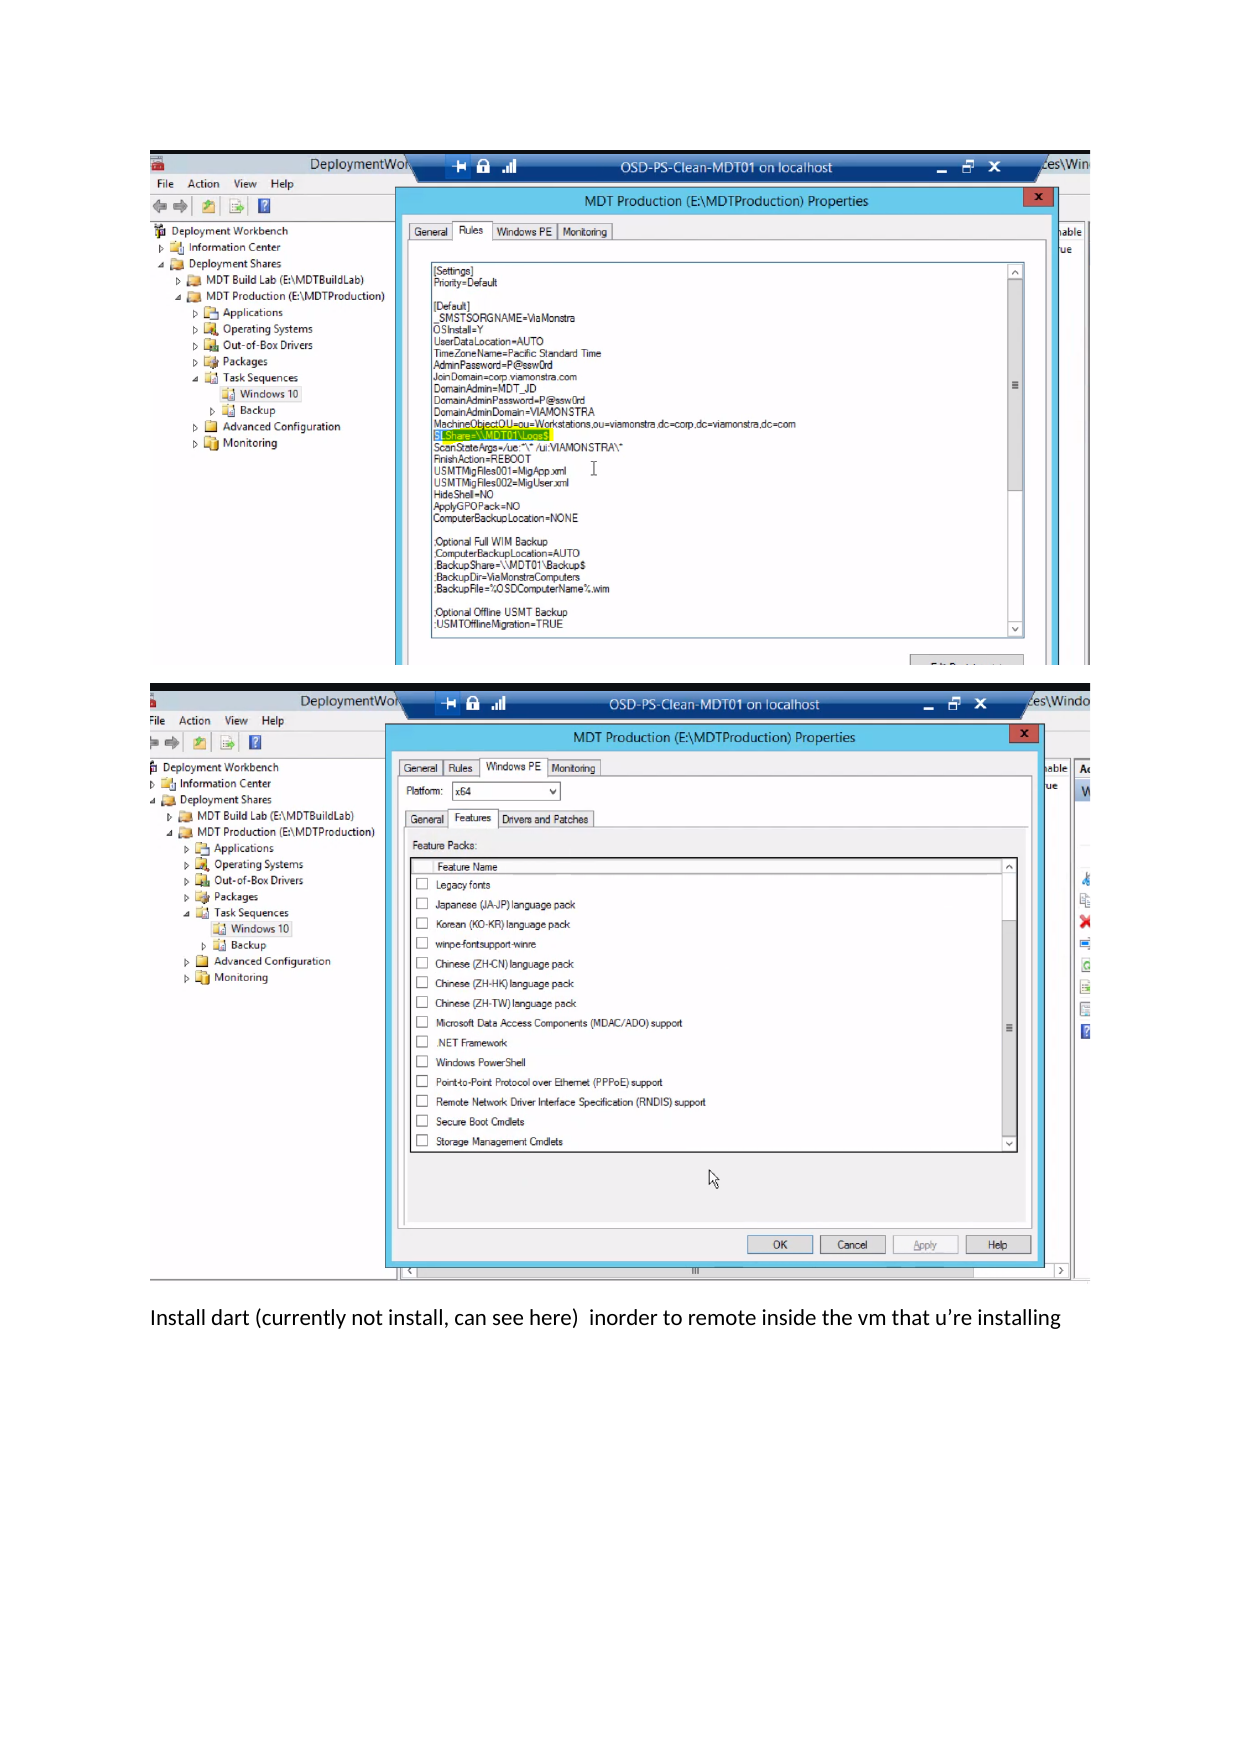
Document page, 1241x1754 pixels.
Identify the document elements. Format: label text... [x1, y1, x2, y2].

text Install dart (currently not install, can see here) inorder to remote inside the vm that u’re installing [150, 1303, 1090, 1331]
picture [150, 683, 1091, 1284]
picture [150, 150, 1091, 665]
